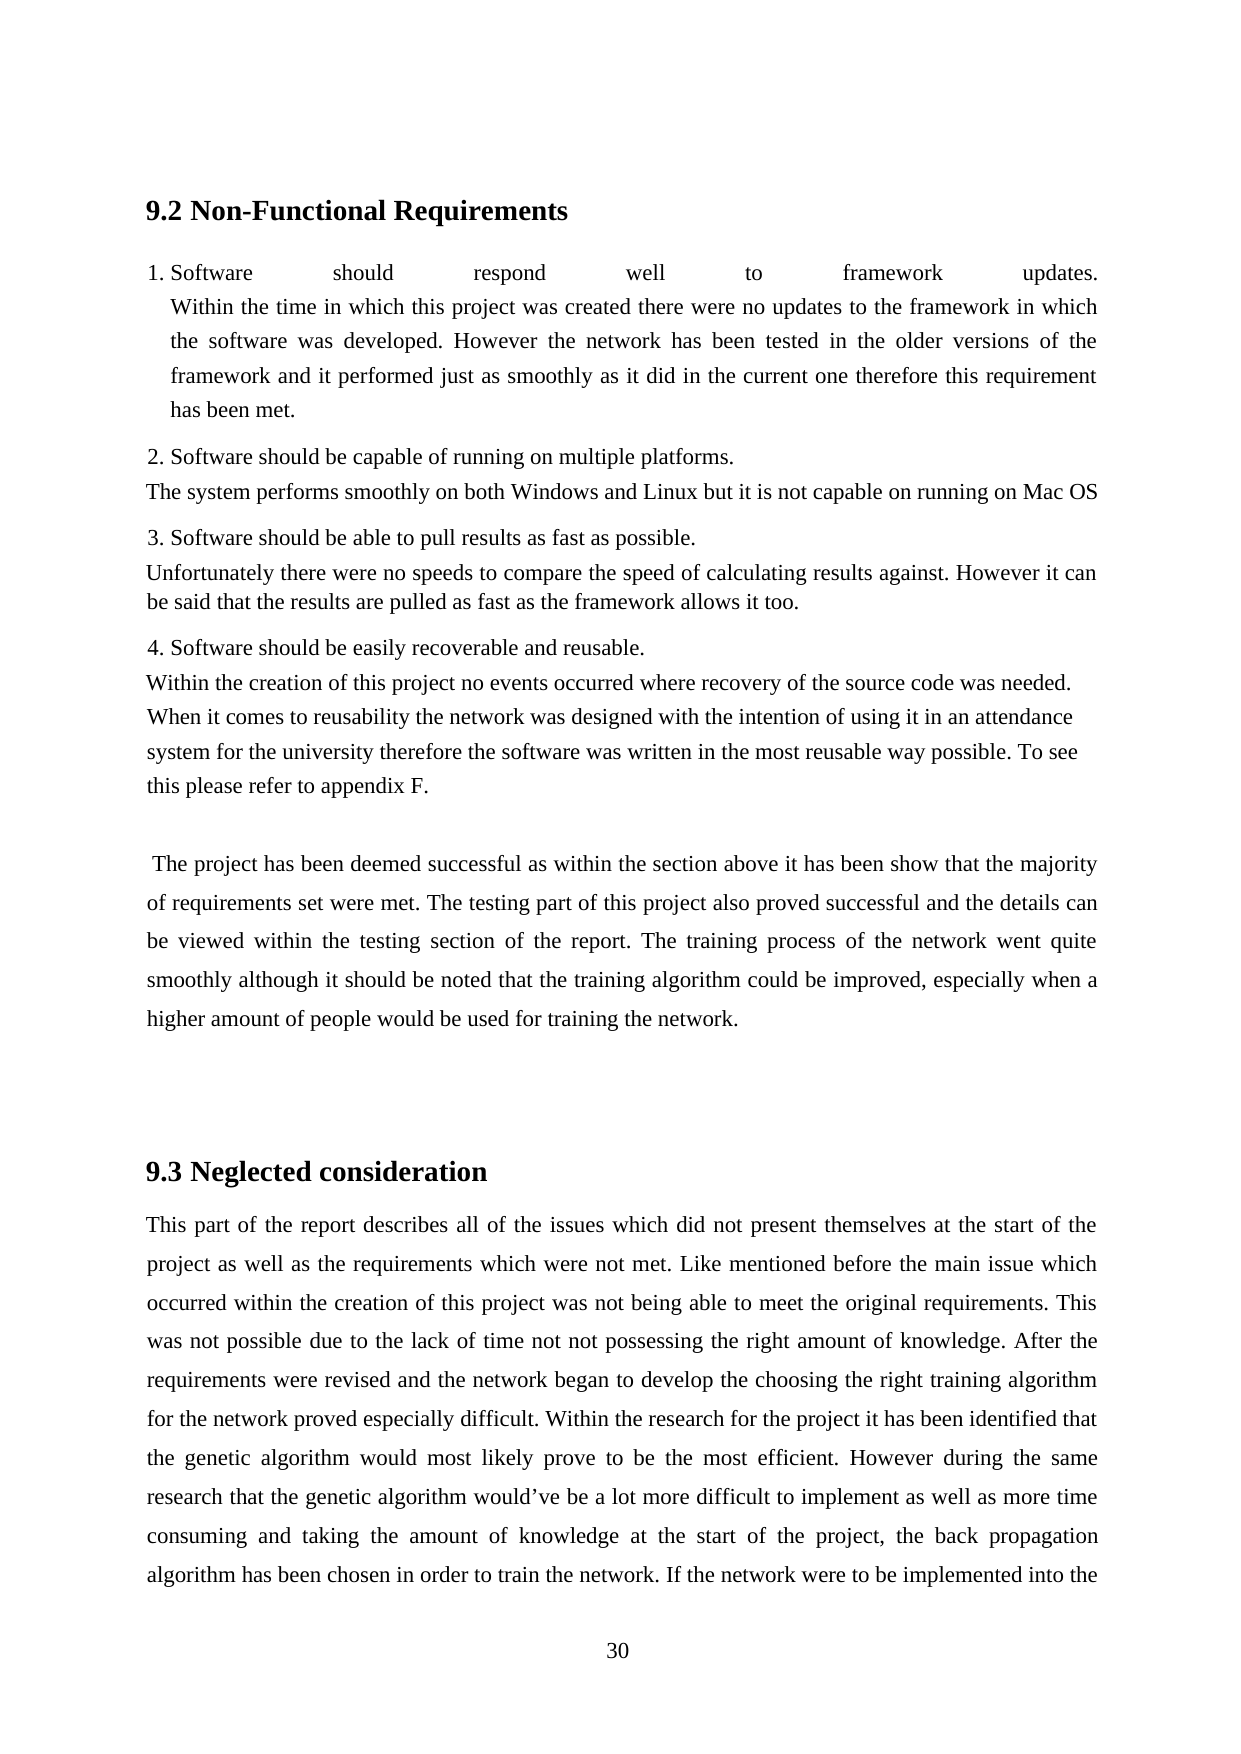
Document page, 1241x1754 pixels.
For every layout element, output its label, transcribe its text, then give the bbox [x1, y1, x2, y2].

text The project has been deemed successful as within the section above it has been show that the majority of requirements set were met. The testing part of this project also proved successful and the details can be viewed within the testing section of the report. The training process of the network went quite smoothly although it should be noted that the training algorithm could be improved, especially when a higher amount of people would be used for training the network. [146, 850, 1099, 1032]
text The system performs smoothly on both Windows and Linux but it is not capable on running on Mac OS [146, 478, 1099, 504]
text Unfortunately there were no speeds to compare the speed of calculating results against. However it can be said that the results are pulled as fast as the framework allows it too. [146, 559, 1099, 614]
list Software should be able to pull results as fast as possible. [147, 524, 1099, 551]
list Software should be capable of running on multiple platforms. [147, 443, 1099, 470]
subtitle 9.2 Non-Functional Requirements [146, 193, 1099, 227]
list Software should be easily recoverable and reusable. [147, 634, 1099, 661]
subtitle 9.3 Neglected consideration [146, 1154, 1099, 1188]
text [146, 1211, 1099, 1588]
text Within the creation of this project no events occurred where recovery of the source code was needed. When it comes to reusability the network was designed with the intention of using it in an attendance system for the university therefore the software was written in the most reusable way possible. To see this please refer to appendix F. [146, 669, 1094, 798]
list Software should respond well to framework updates. Within the time in which this project was created there were no updates to the framework in which the software was developed. However the network has been tested in the older versions of the framework and it performed just as smoothly as it did in the current one therefore this requirement has been met. [147, 258, 1099, 423]
